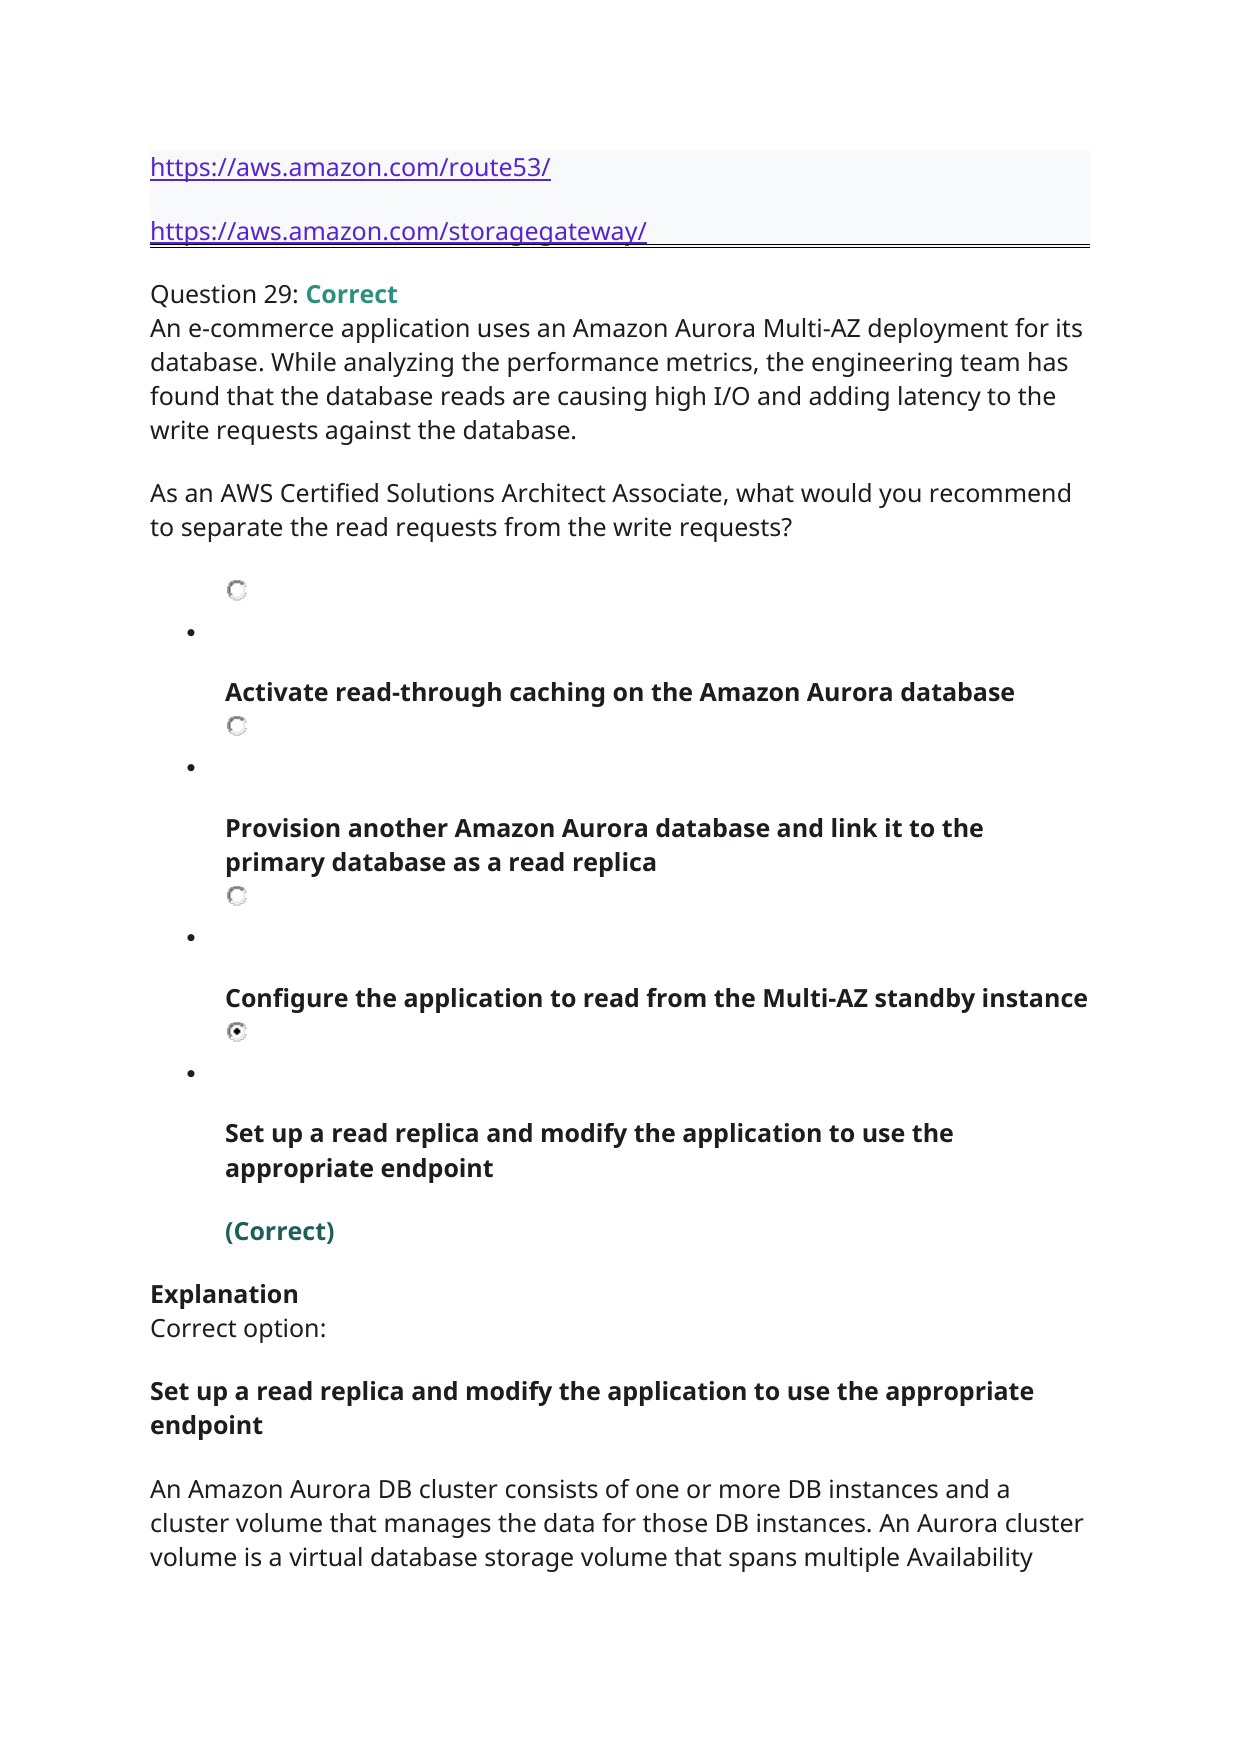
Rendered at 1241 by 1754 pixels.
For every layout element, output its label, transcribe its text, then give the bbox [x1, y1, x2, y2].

text Question 29: Correct [150, 276, 1090, 311]
text (Correct) [225, 1213, 1090, 1247]
text Correct option: [150, 1311, 1090, 1345]
text Activate read-through caching on the Amazon Aurora database [225, 675, 1090, 709]
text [150, 1471, 1090, 1573]
text As an AWS Certified Solutions Architect Associate, what would you recommend to separate the read requests from the write requests? [150, 476, 1090, 544]
text https://aws.amazon.com/storagegateway/ [150, 213, 1090, 244]
text Set up a read replica and modify the application to use the appropriate endpoint [225, 1116, 1090, 1184]
text Provision another Amazon Aurora database and link it to the primary database as a read replica [225, 811, 1090, 879]
text Set up a read replica and modify the application to use the appropriate endpoint [150, 1374, 1090, 1442]
text Configure the application to read from the Multi-AZ standby instance [225, 980, 1090, 1014]
text An e-commerce application uses an Amazon Aurora Multi-AZ deployment for its database. While analyzing the performance metrics, the engineering team has found that the database reads are causing high I/O and adding latency to the write requests against the database. [150, 311, 1090, 447]
text Explanation [150, 1277, 1090, 1311]
text https://aws.amazon.com/route53/ [150, 150, 1090, 184]
